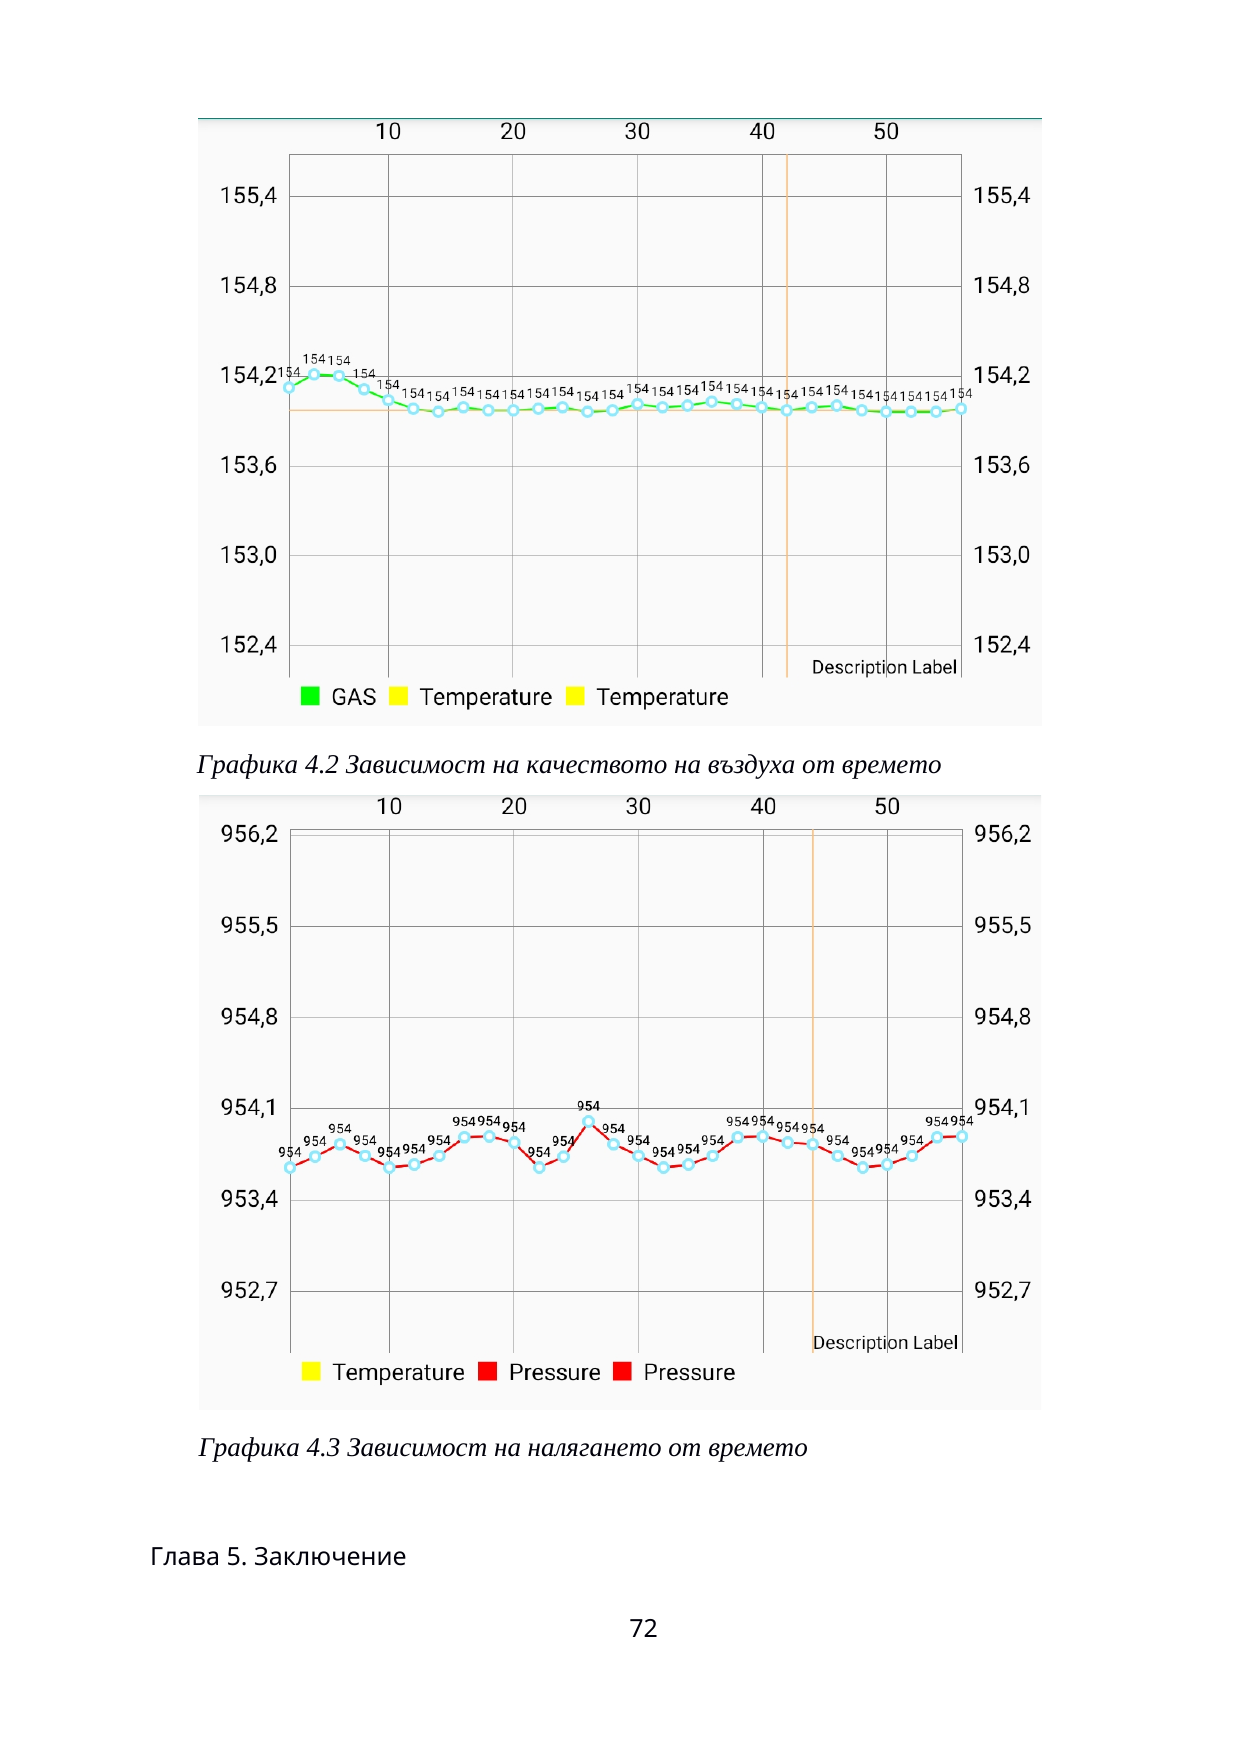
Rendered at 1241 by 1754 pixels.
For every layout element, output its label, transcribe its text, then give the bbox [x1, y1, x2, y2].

subtitle Глава 5. Заключение [150, 1538, 1137, 1572]
picture [199, 795, 1042, 1410]
picture [198, 118, 1042, 726]
